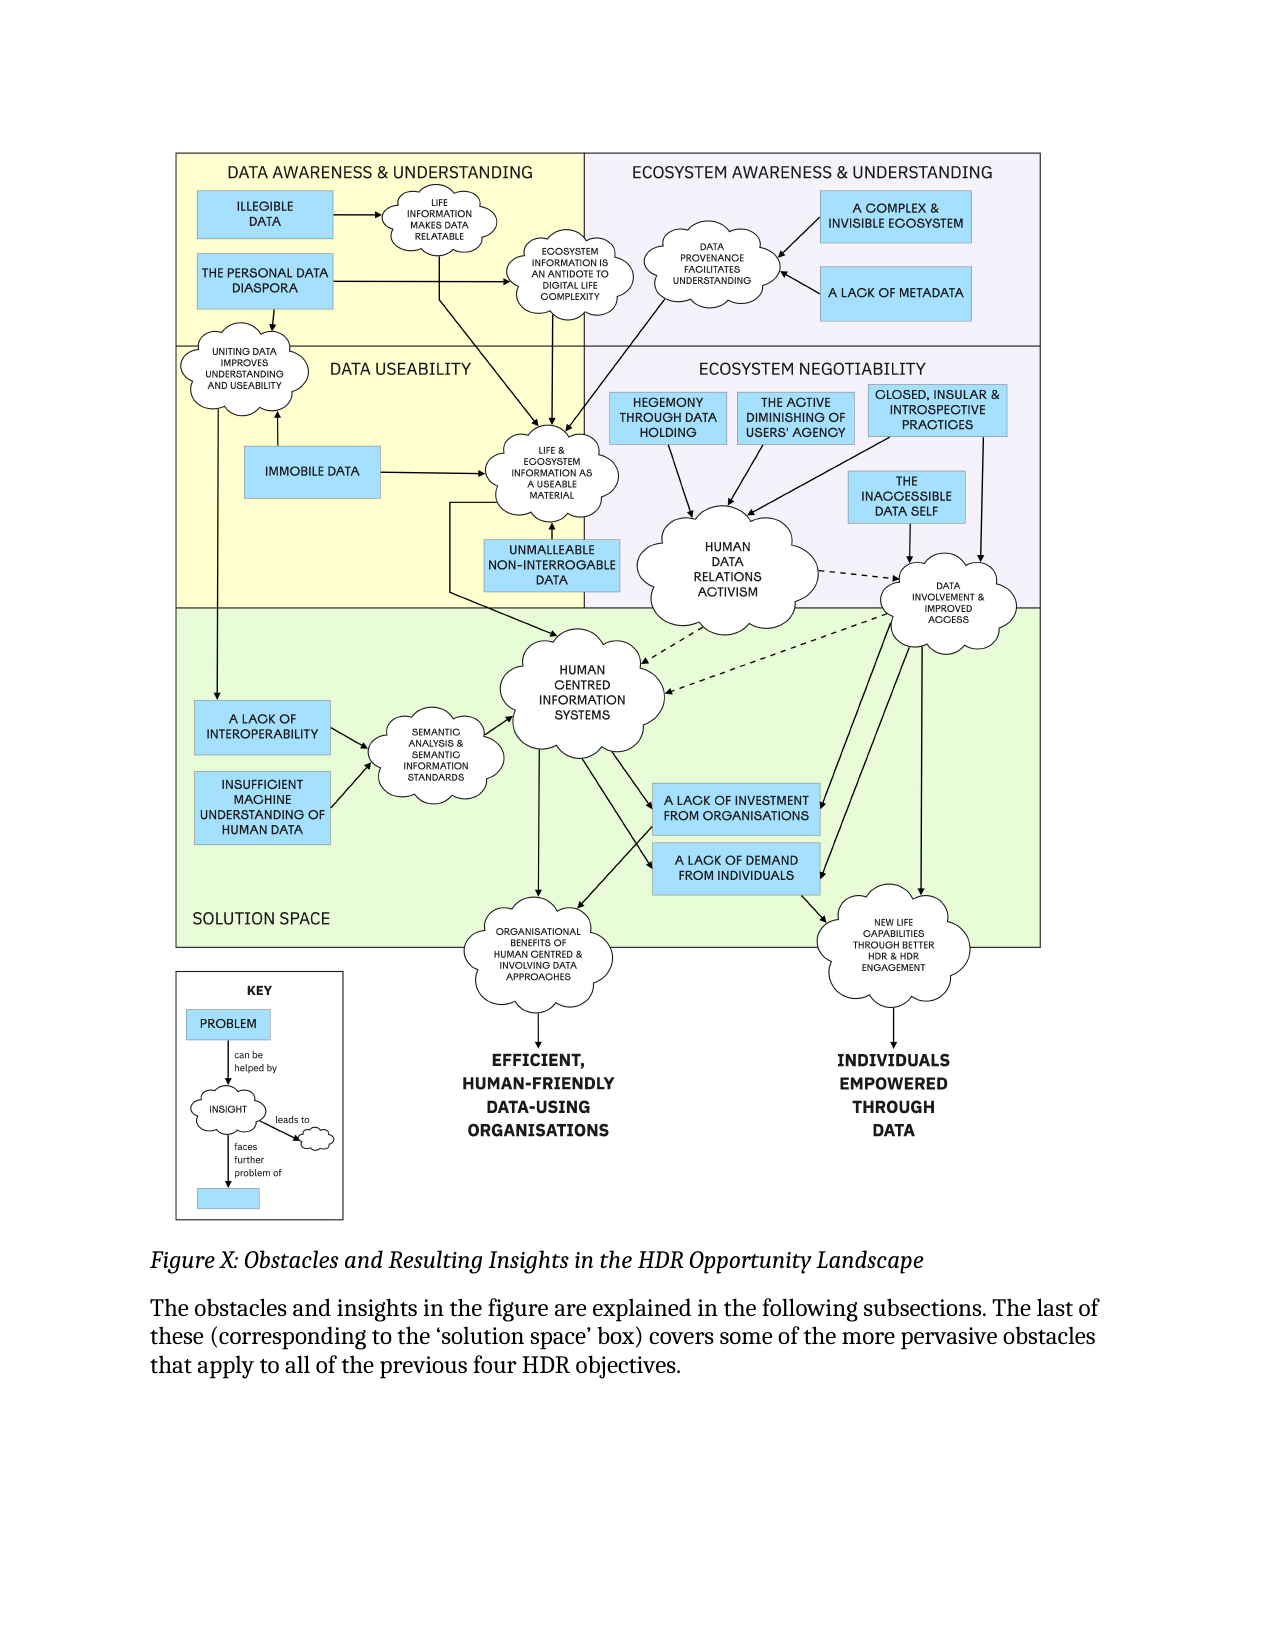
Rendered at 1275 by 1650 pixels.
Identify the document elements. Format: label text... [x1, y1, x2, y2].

text The obstacles and insights in the figure are explained in the following subsections. The last of these (corresponding to the ‘solution space’ box) covers some of the more pervasive obstacles that apply to all of the previous four HDR objectives. [150, 1293, 1125, 1380]
text Figure X: Obstacles and Resulting Insights in the HDR Opportunity Landscape [150, 1246, 1125, 1275]
picture [168, 150, 1044, 1226]
